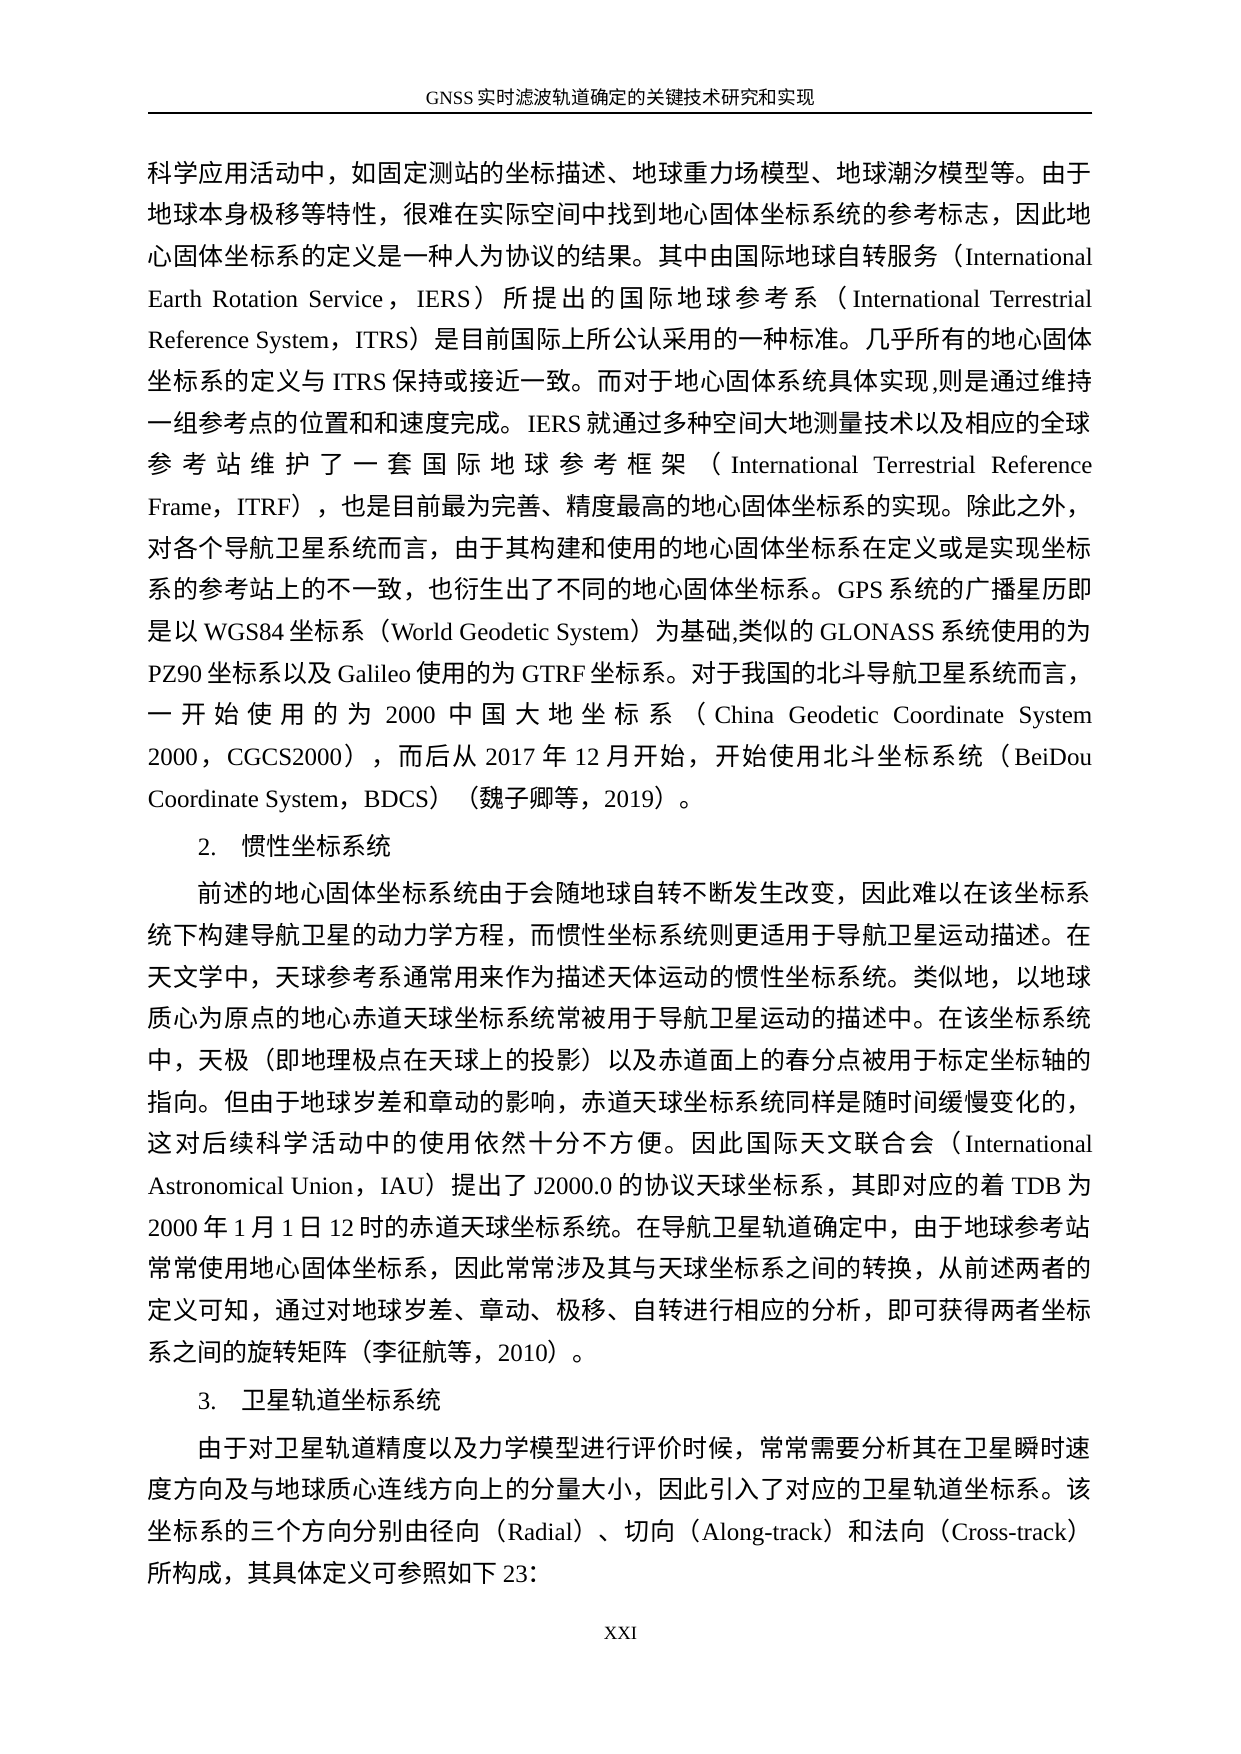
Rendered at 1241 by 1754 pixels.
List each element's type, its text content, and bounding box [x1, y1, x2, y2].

list 惯性坐标系统 [198, 821, 1092, 862]
text 前述的地心固体坐标系统由于会随地球自转不断发生改变，因此难以在该坐标系统下构建导航卫星的动力学方程，而惯性坐标系统则更适用于导航卫星运动描述。在天文学中，天球参考系通常用来作为描述天体运动的惯性坐标系统。类似地，以地球质心为原点的地心赤道天球坐标系统常被用于导航卫星运动的描述中。在该坐标系统中，天极（即地理极点在天球上的投影）以及赤道面上的春分点被用于标定坐标轴的指向。但由于地球岁差和章动的影响，赤道天球坐标系统同样是随时间缓慢变化的，这对后续科学活动中的使用依然十分不方便。因此国际天文联合会（International Astronomical Union，IAU）提出了J2000.0的协议天球坐标系，其即对应的着TDB为2000年1月1日12时的赤道天球坐标系统。在导航卫星轨道确定中，由于地球参考站常常使用地心固体坐标系，因此常常涉及其与天球坐标系之间的转换，从前述两者的定义可知，通过对地球岁差、章动、极移、自转进行相应的分析，即可获得两者坐标系之间的旋转矩阵（李征航等，2010）。 [148, 868, 1092, 1368]
text 由于对卫星轨道精度以及力学模型进行评价时候，常常需要分析其在卫星瞬时速度方向及与地球质心连线方向上的分量大小，因此引入了对应的卫星轨道坐标系。该坐标系的三个方向分别由径向（Radial）、切向（Along-track）和法向（Cross-track）所构成，其具体定义可参照如下： [148, 1423, 1092, 1589]
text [148, 148, 1092, 814]
list 卫星轨道坐标系统 [198, 1375, 1092, 1416]
